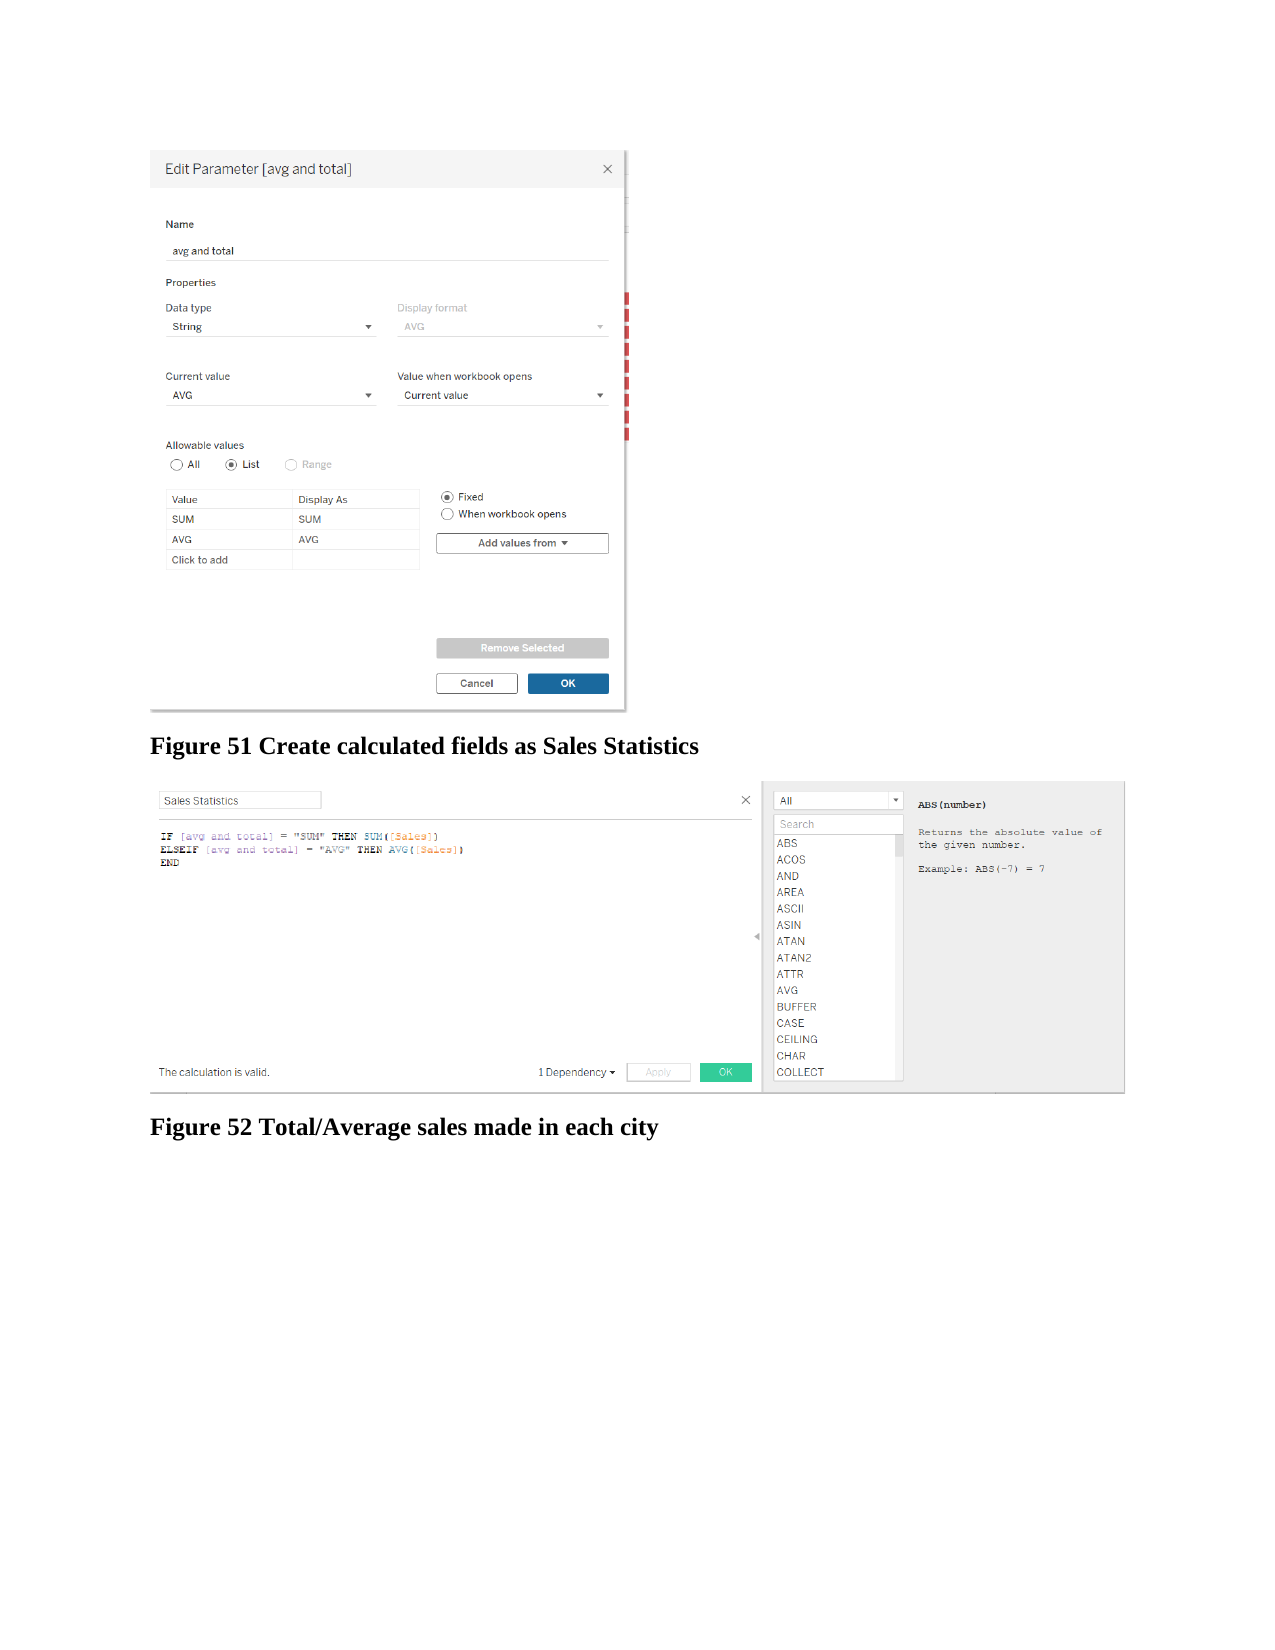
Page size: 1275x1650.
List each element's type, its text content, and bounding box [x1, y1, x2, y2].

picture [150, 150, 629, 713]
picture [150, 781, 1125, 1094]
text Figure 51 Create calculated fields as Sales Statistics [150, 731, 1125, 760]
text Figure 52 Total/Average sales made in each city [150, 1112, 1125, 1141]
